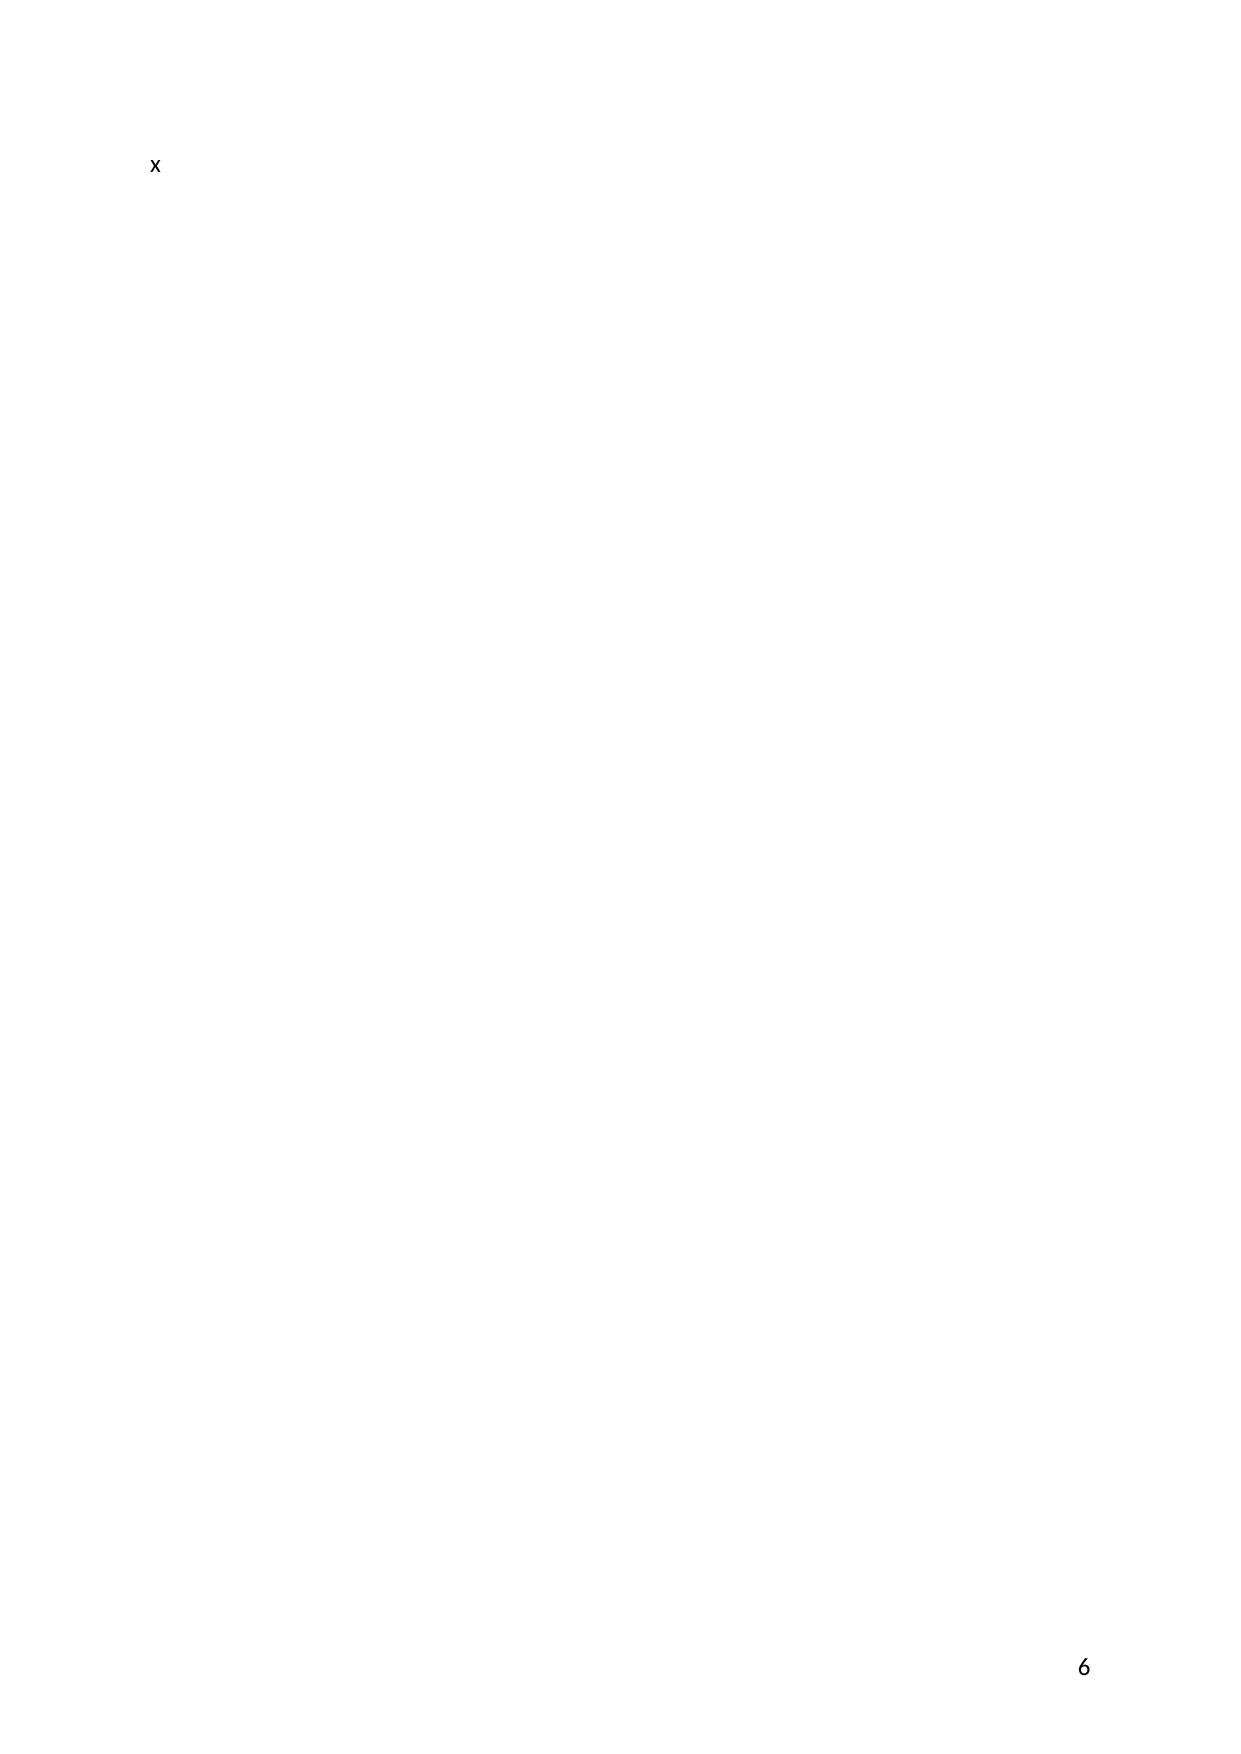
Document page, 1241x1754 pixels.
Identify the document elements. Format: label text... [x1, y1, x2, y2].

text x [150, 148, 1101, 178]
